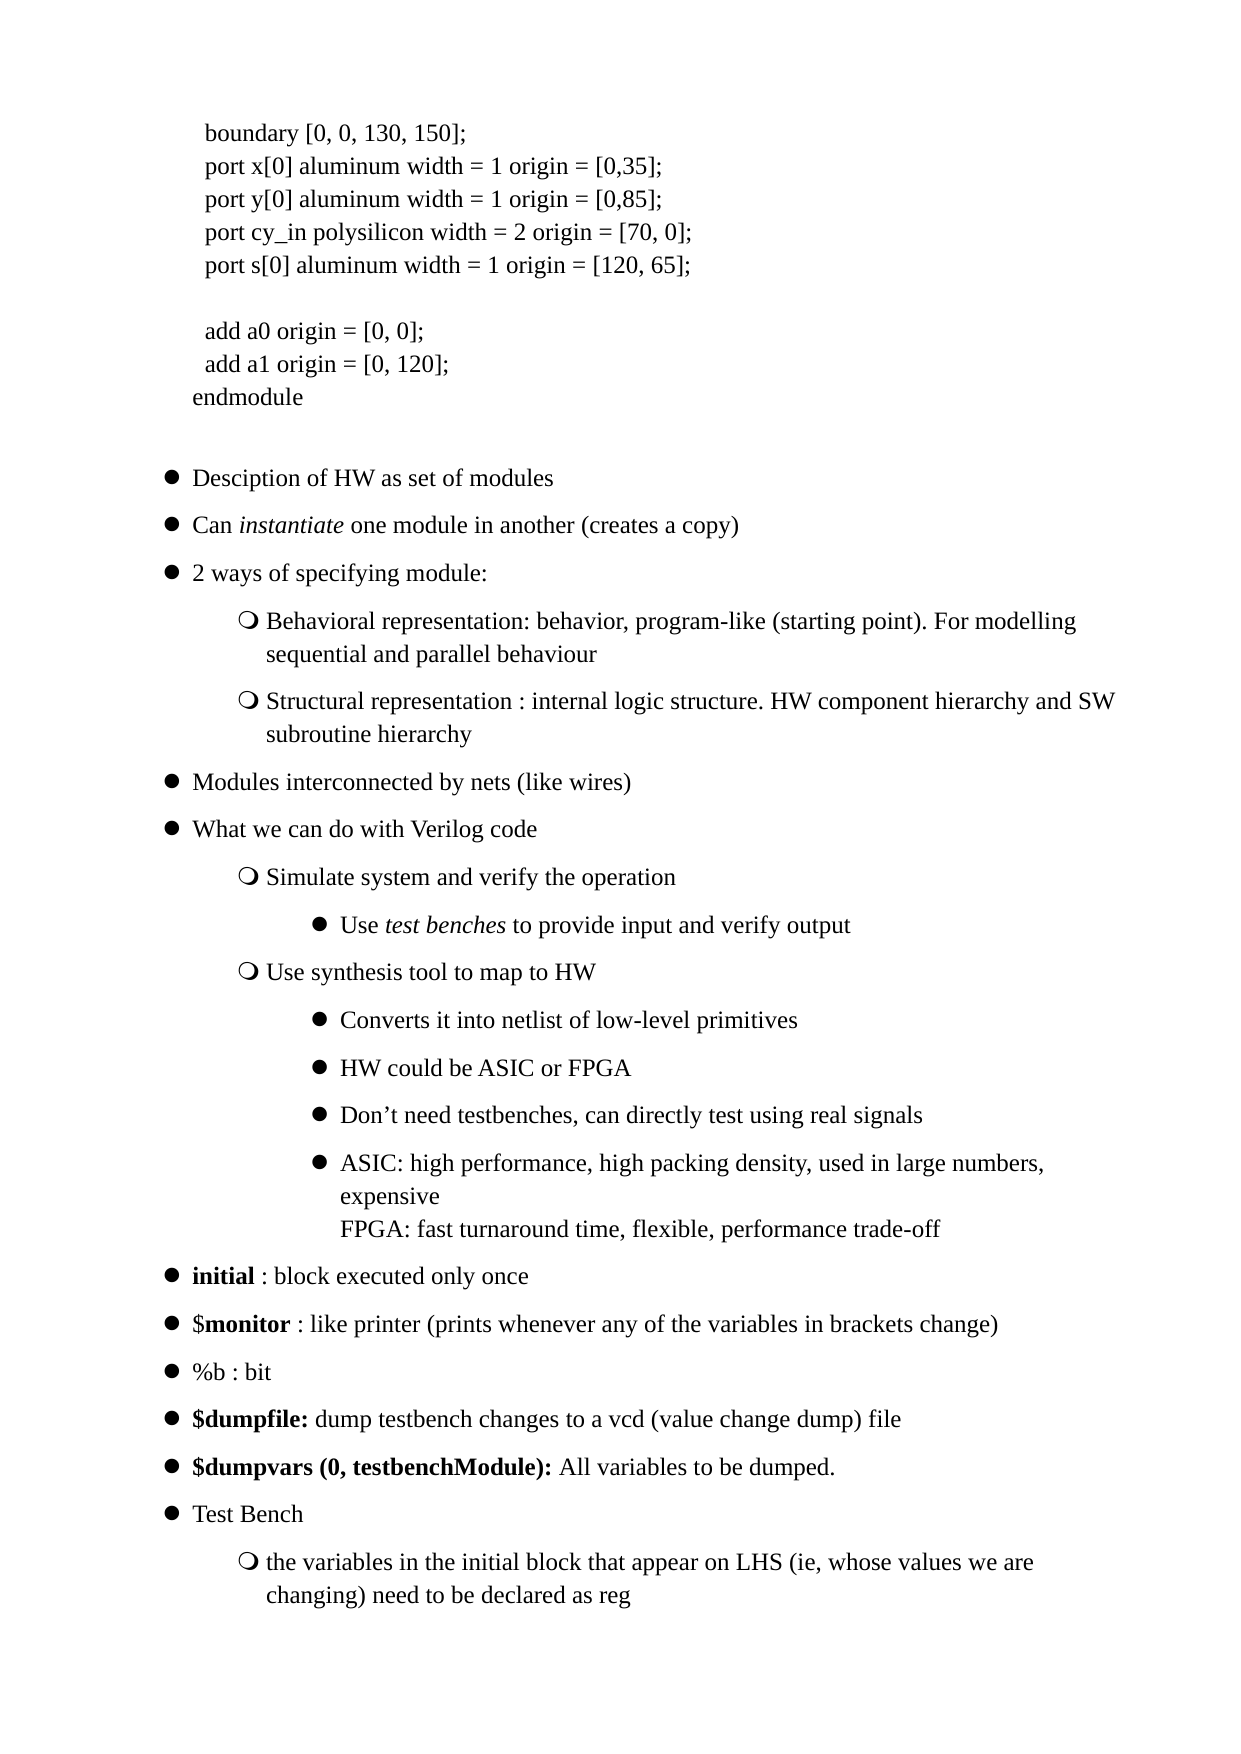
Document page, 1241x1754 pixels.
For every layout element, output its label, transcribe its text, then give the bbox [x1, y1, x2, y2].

list $monitor : like printer (prints whenever any of the variables in brackets change) [162, 1309, 1122, 1338]
list Behavioral representation: behavior, program-like (starting point). For modelling sequential and parallel behaviour [236, 606, 1122, 667]
list Converts it into netlist of low-level primitives [310, 1005, 1122, 1034]
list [162, 118, 1122, 444]
list 2 ways of specifying module: [162, 558, 1122, 587]
list Don’t need testbenches, can directly test using real signals [310, 1100, 1122, 1129]
list Use test benches to provide input and verify output [310, 910, 1122, 938]
list $dumpvars (0, testbenchModule): All variables to be dumped. [162, 1452, 1122, 1481]
list Test Bench [162, 1499, 1122, 1528]
list initial : block executed only once [162, 1261, 1122, 1290]
list %b : bit [162, 1357, 1122, 1385]
list Can instantiate one module in another (creates a copy) [162, 511, 1122, 539]
list Desciption of HW as set of modules [162, 463, 1122, 492]
list Use synthesis tool to map to HW [236, 957, 1122, 986]
list Structural representation : internal logic structure. HW component hierarchy and SW subroutine hierarchy [236, 686, 1122, 748]
list HW could be ASIC or FPGA [310, 1053, 1122, 1081]
list Modules interconnected by nets (like wires) [162, 767, 1122, 796]
list What we can do with Verilog code [162, 814, 1122, 843]
list the variables in the initial block that appear on LHS (ie, whose values we are changing) need to be declared as reg [236, 1547, 1122, 1609]
list Simulate system and verify the operation [236, 862, 1122, 891]
list ASIC: high performance, high packing density, used in large numbers, expensive FPGA: fast turnaround time, flexible, performance trade-off [310, 1148, 1122, 1243]
list $dumpfile: dump testbench changes to a vcd (value change dump) file [162, 1404, 1122, 1433]
